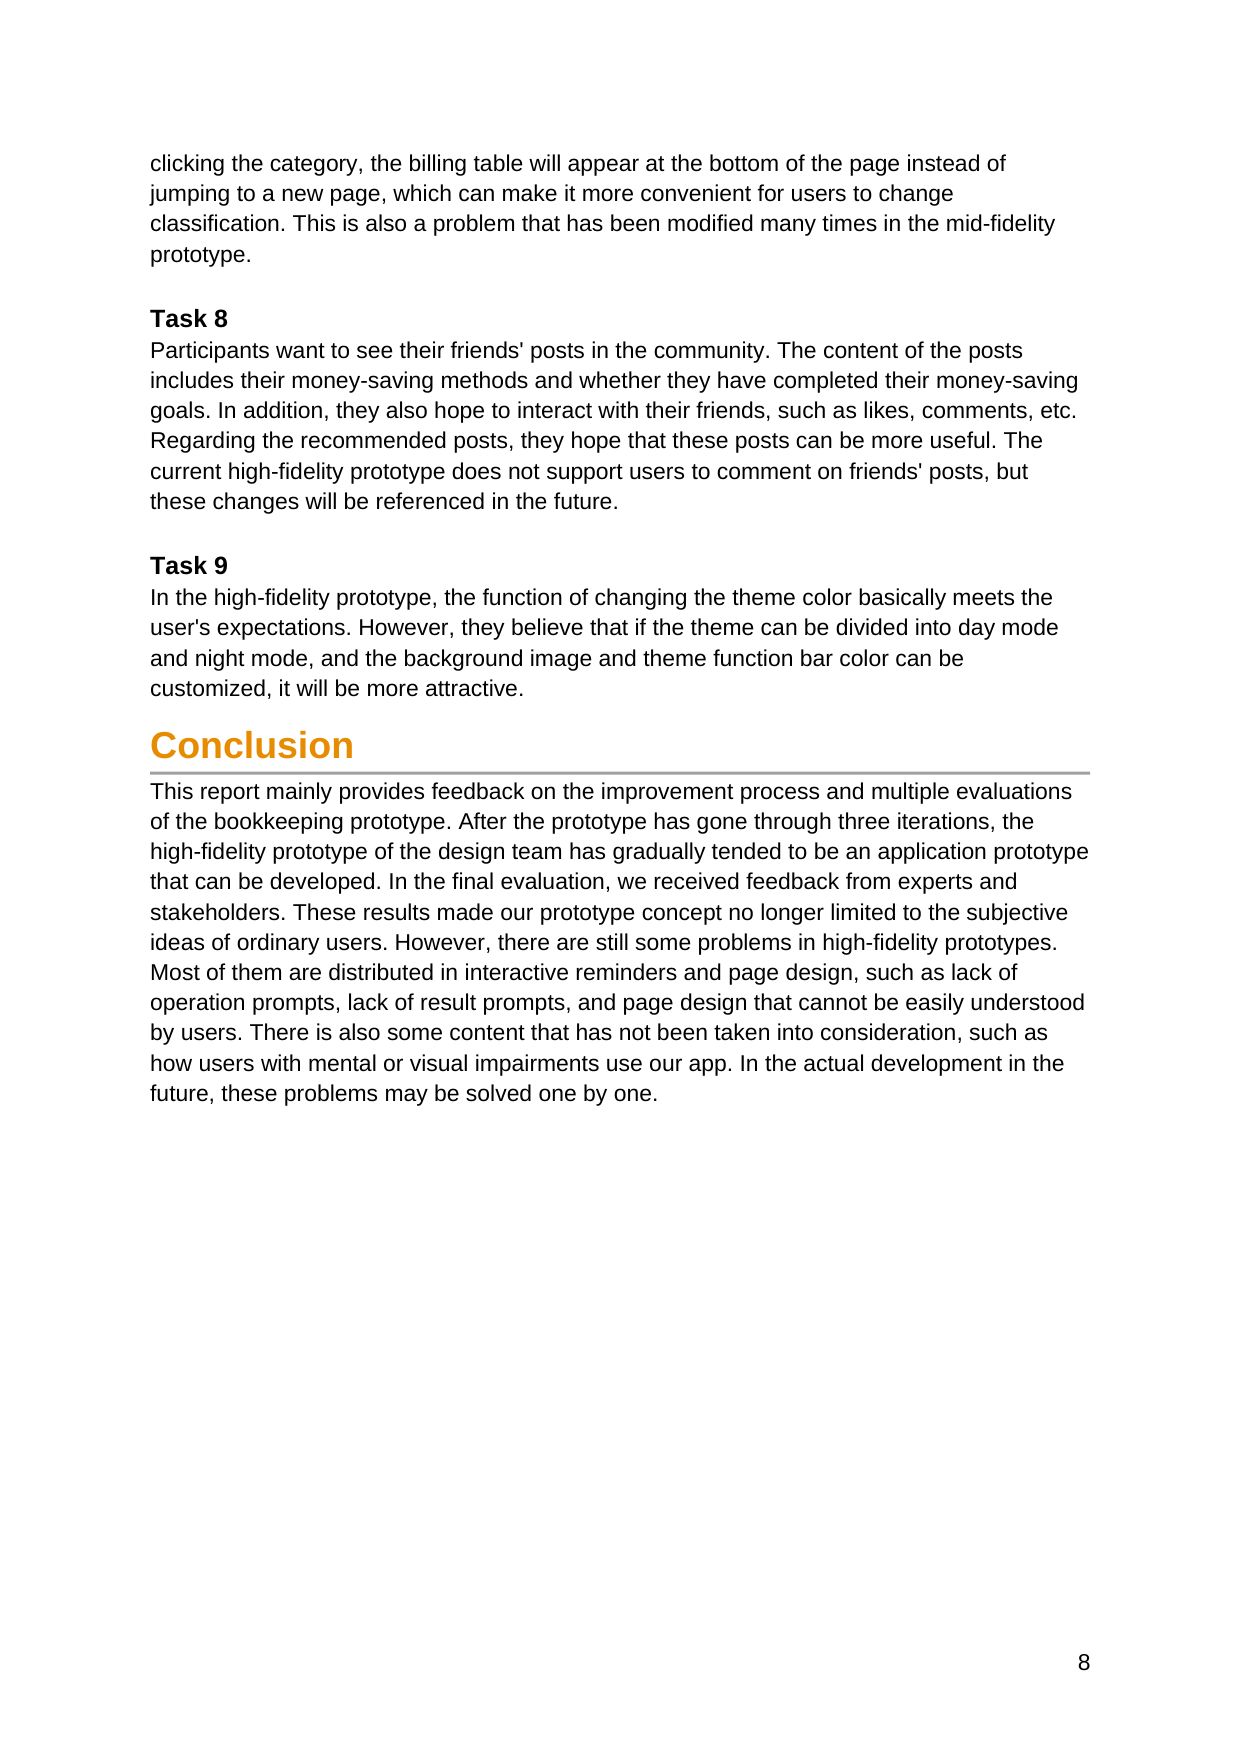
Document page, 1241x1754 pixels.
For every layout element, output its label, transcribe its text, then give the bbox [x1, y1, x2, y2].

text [150, 150, 1090, 267]
text Task 8 [150, 304, 1090, 333]
text This report mainly provides feedback on the improvement process and multiple evaluations of the bookkeeping prototype. After the prototype has gone through three iterations, the high-fidelity prototype of the design team has gradually tended to be an application prototype that can be developed. In the final evaluation, we received feedback from experts and stakeholders. These results made our prototype concept no longer limited to the subjective ideas of ordinary users. However, there are still some problems in high-fidelity prototypes. Most of them are distributed in interactive reminders and page design, such as lack of operation prompts, lack of result prompts, and page design that cannot be easily understood by users. There is also some content that has not been taken into consideration, such as how users with mental or visual impairments use our app. In the actual development in the future, these problems may be solved one by one. [150, 778, 1090, 1106]
text Task 9 [150, 551, 1090, 580]
text In the high-fidelity prototype, the function of changing the theme color basically meets the user's expectations. However, they believe that if the theme can be divided into day mode and night mode, and the background image and theme function bar color can be customized, it will be more attractive. [150, 584, 1090, 701]
text Participants want to see their friends' posts in the community. The content of the posts includes their money-saving methods and whether they have completed their money-saving goals. In addition, they also hope to interact with their friends, such as likes, comments, etc. Regarding the recommended posts, they hope that these posts can be more useful. The current high-fidelity prototype does not support users to comment on friends' posts, but these changes will be referenced in the future. [150, 337, 1090, 514]
text Conclusion [150, 738, 1090, 764]
